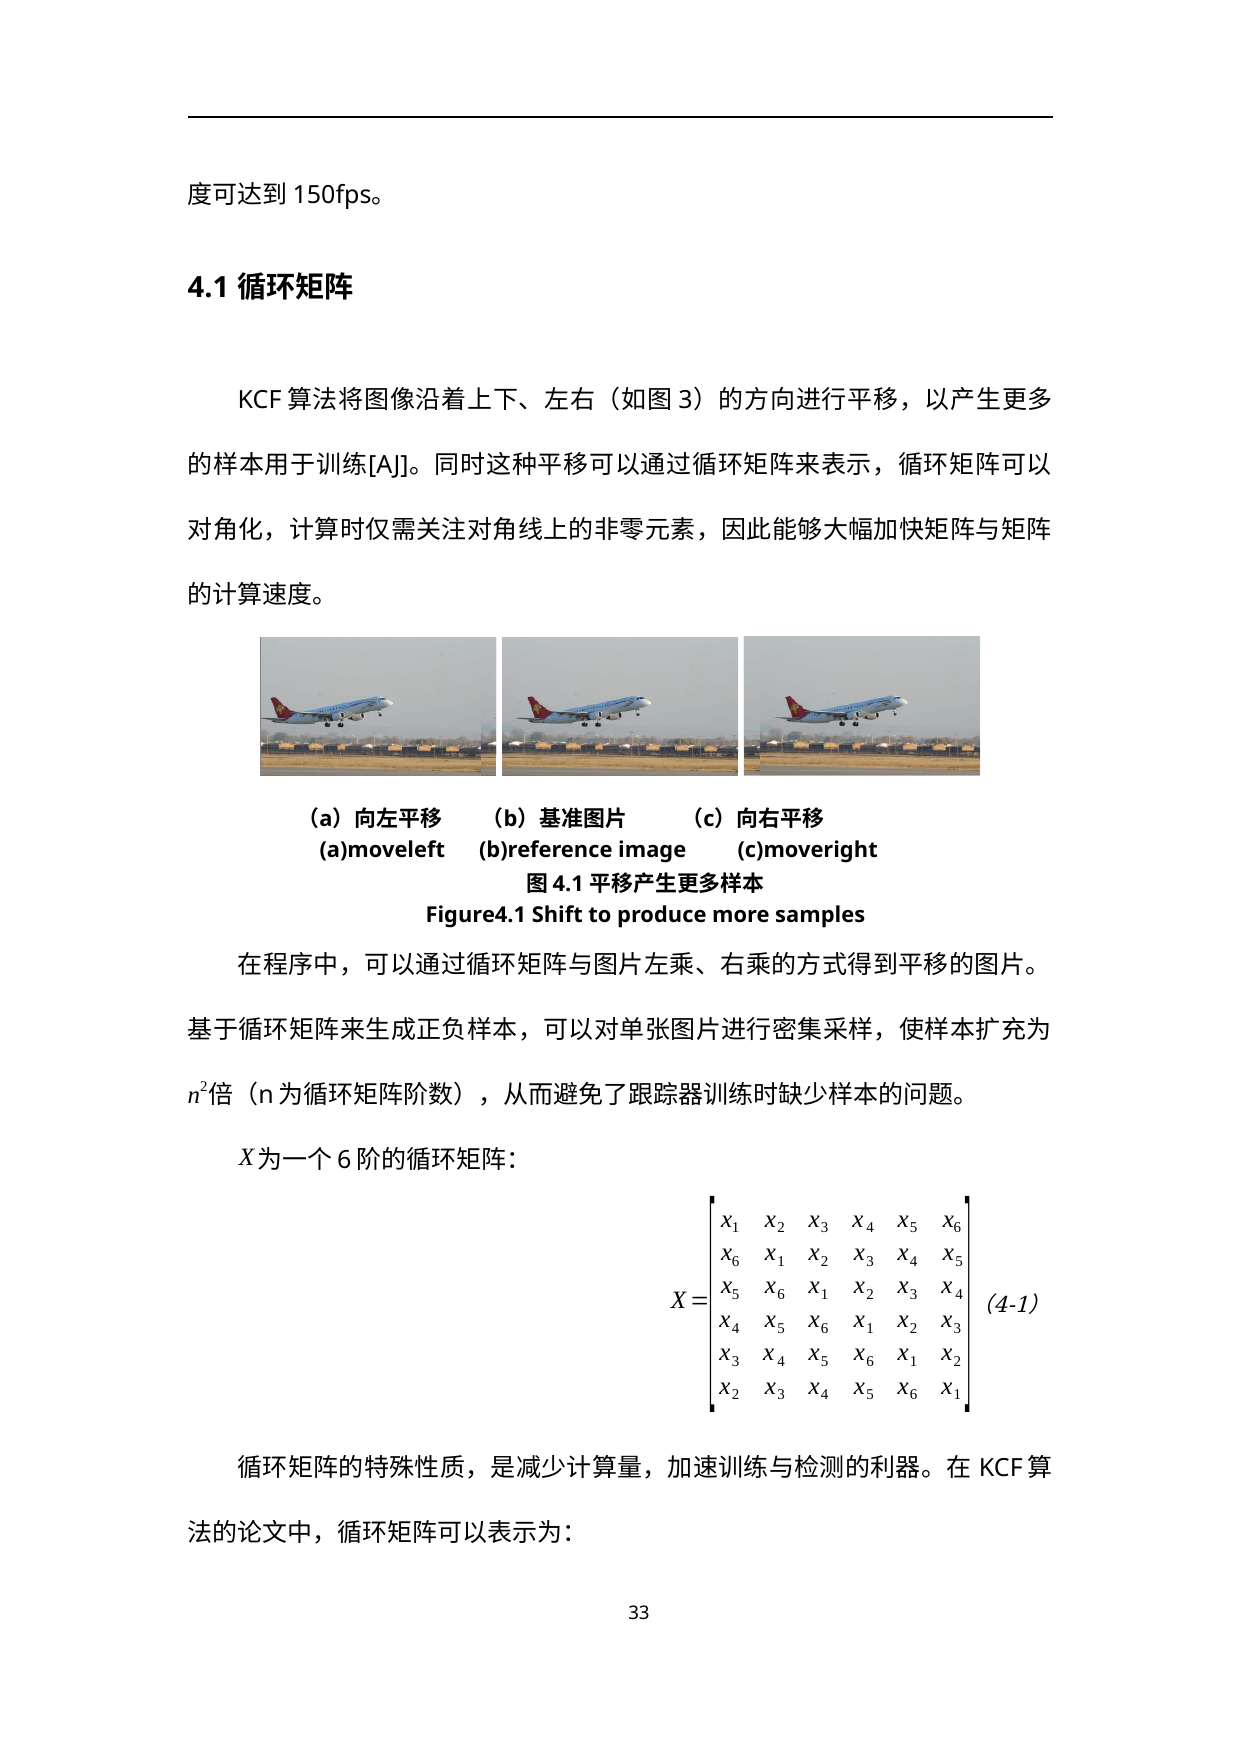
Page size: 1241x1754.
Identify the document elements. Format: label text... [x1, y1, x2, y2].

picture [743, 636, 980, 776]
text (a)moveleft (b)reference image (c)moveright [187, 833, 1053, 865]
text （a）向左平移 （b）基准图片 （c）向右平移 [187, 800, 1053, 833]
text （4-1） [187, 1190, 1053, 1418]
list KCF算法将图像沿着上下、左右（如图3）的方向进行平移，以产生更多的样本用于训练[AJ]。同时这种平移可以通过循环矩阵来表示，循环矩阵可以对角化，计算时仅需关注对角线上的非零元素，因此能够大幅加快矩阵与矩阵的计算速度。 [187, 365, 1053, 625]
picture [260, 637, 497, 776]
list 在程序中，可以通过循环矩阵与图片左乘、右乘的方式得到平移的图片。基于循环矩阵来生成正负样本，可以对单张图片进行密集采样，使样本扩充为倍（n为循环矩阵阶数），从而避免了跟踪器训练时缺少样本的问题。 [187, 930, 1053, 1125]
text 循环矩阵的特殊性质，是减少计算量，加速训练与检测的利器。在KCF算法的论文中，循环矩阵可以表示为： [187, 1433, 1053, 1563]
subtitle 4.1 循环矩阵 [187, 252, 1053, 317]
picture [502, 637, 739, 776]
text 图4.1 平移产生更多样本 [187, 865, 1053, 898]
list 为一个6阶的循环矩阵： [187, 1125, 1053, 1190]
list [187, 160, 1053, 225]
text Figure4.1 Shift to produce more samples [187, 898, 1053, 930]
